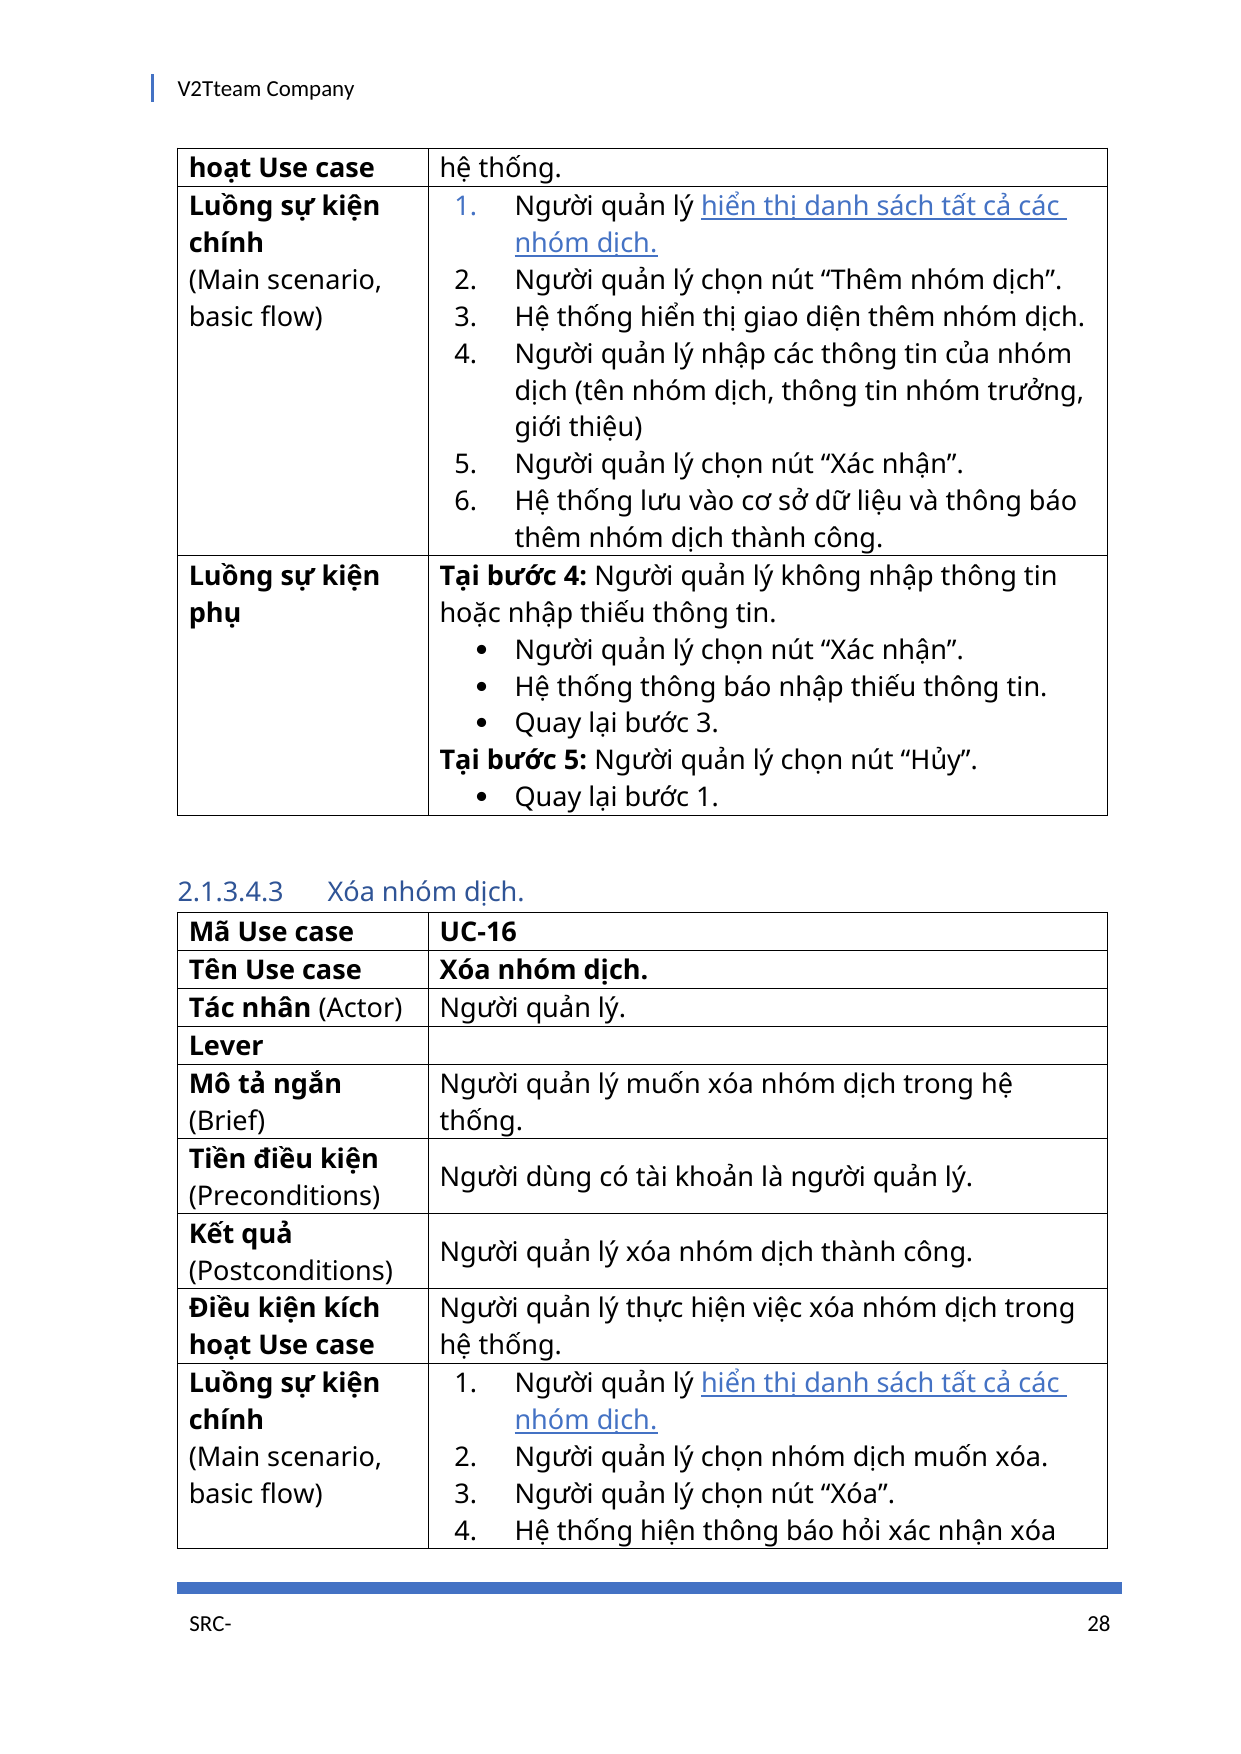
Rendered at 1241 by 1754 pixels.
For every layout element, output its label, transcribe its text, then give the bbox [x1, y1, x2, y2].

table_header Mã Use case [178, 913, 428, 950]
table_cell Người dùng có tài khoản là người quản lý. [429, 1139, 1107, 1213]
table_cell Lever [178, 1027, 428, 1063]
table_cell Người quản lý. [429, 989, 1107, 1026]
table_cell Điều kiện kích hoạt Use case [178, 1289, 428, 1363]
table_cell Tiền điều kiện (Preconditions) [178, 1139, 428, 1213]
table_cell Người quản lý hiển thị danh sách tất cả các nhóm dịch. Người quản lý chọn nút “Thêm nhóm dịch”. Hệ thống hiển thị giao diện thêm nhóm dịch. Người quản lý nhập các thông tin của nhóm dịch (tên nhóm dịch, thông tin nhóm trưởng, giới thiệu) Người quản lý chọn nút “Xác nhận”. Hệ thống lưu vào cơ sở dữ liệu và thông báo thêm nhóm dịch thành công. [429, 187, 1107, 555]
table_cell Xóa nhóm dịch. [429, 951, 1107, 988]
table_header UC-16 [429, 913, 1107, 950]
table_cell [429, 1364, 1107, 1548]
table_cell Người quản lý thực hiện việc xóa nhóm dịch trong hệ thống. [429, 1289, 1107, 1363]
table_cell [429, 149, 1107, 186]
table_cell Luồng sự kiện phụ [178, 556, 428, 814]
table_cell Tên Use case [178, 951, 428, 988]
table_cell Kết quả (Postconditions) [178, 1214, 428, 1288]
table_cell Người quản lý xóa nhóm dịch thành công. [429, 1214, 1107, 1288]
table_cell [429, 1027, 1107, 1063]
table_cell Tác nhân (Actor) [178, 989, 428, 1026]
subtitle Xóa nhóm dịch. [177, 872, 1122, 909]
table_cell Tại bước 4: Người quản lý không nhập thông tin hoặc nhập thiếu thông tin. Người quản lý chọn nút “Xác nhận”. Hệ thống thông báo nhập thiếu thông tin. Quay lại bước 3. Tại bước 5: Người quản lý chọn nút “Hủy”. Quay lại bước 1. [429, 556, 1107, 814]
table_cell Người quản lý muốn xóa nhóm dịch trong hệ thống. [429, 1065, 1107, 1138]
table_cell Luồng sự kiện chính (Main scenario, basic flow) [178, 187, 428, 555]
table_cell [178, 1364, 428, 1548]
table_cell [178, 149, 428, 186]
table_cell Mô tả ngắn (Brief) [178, 1065, 428, 1138]
